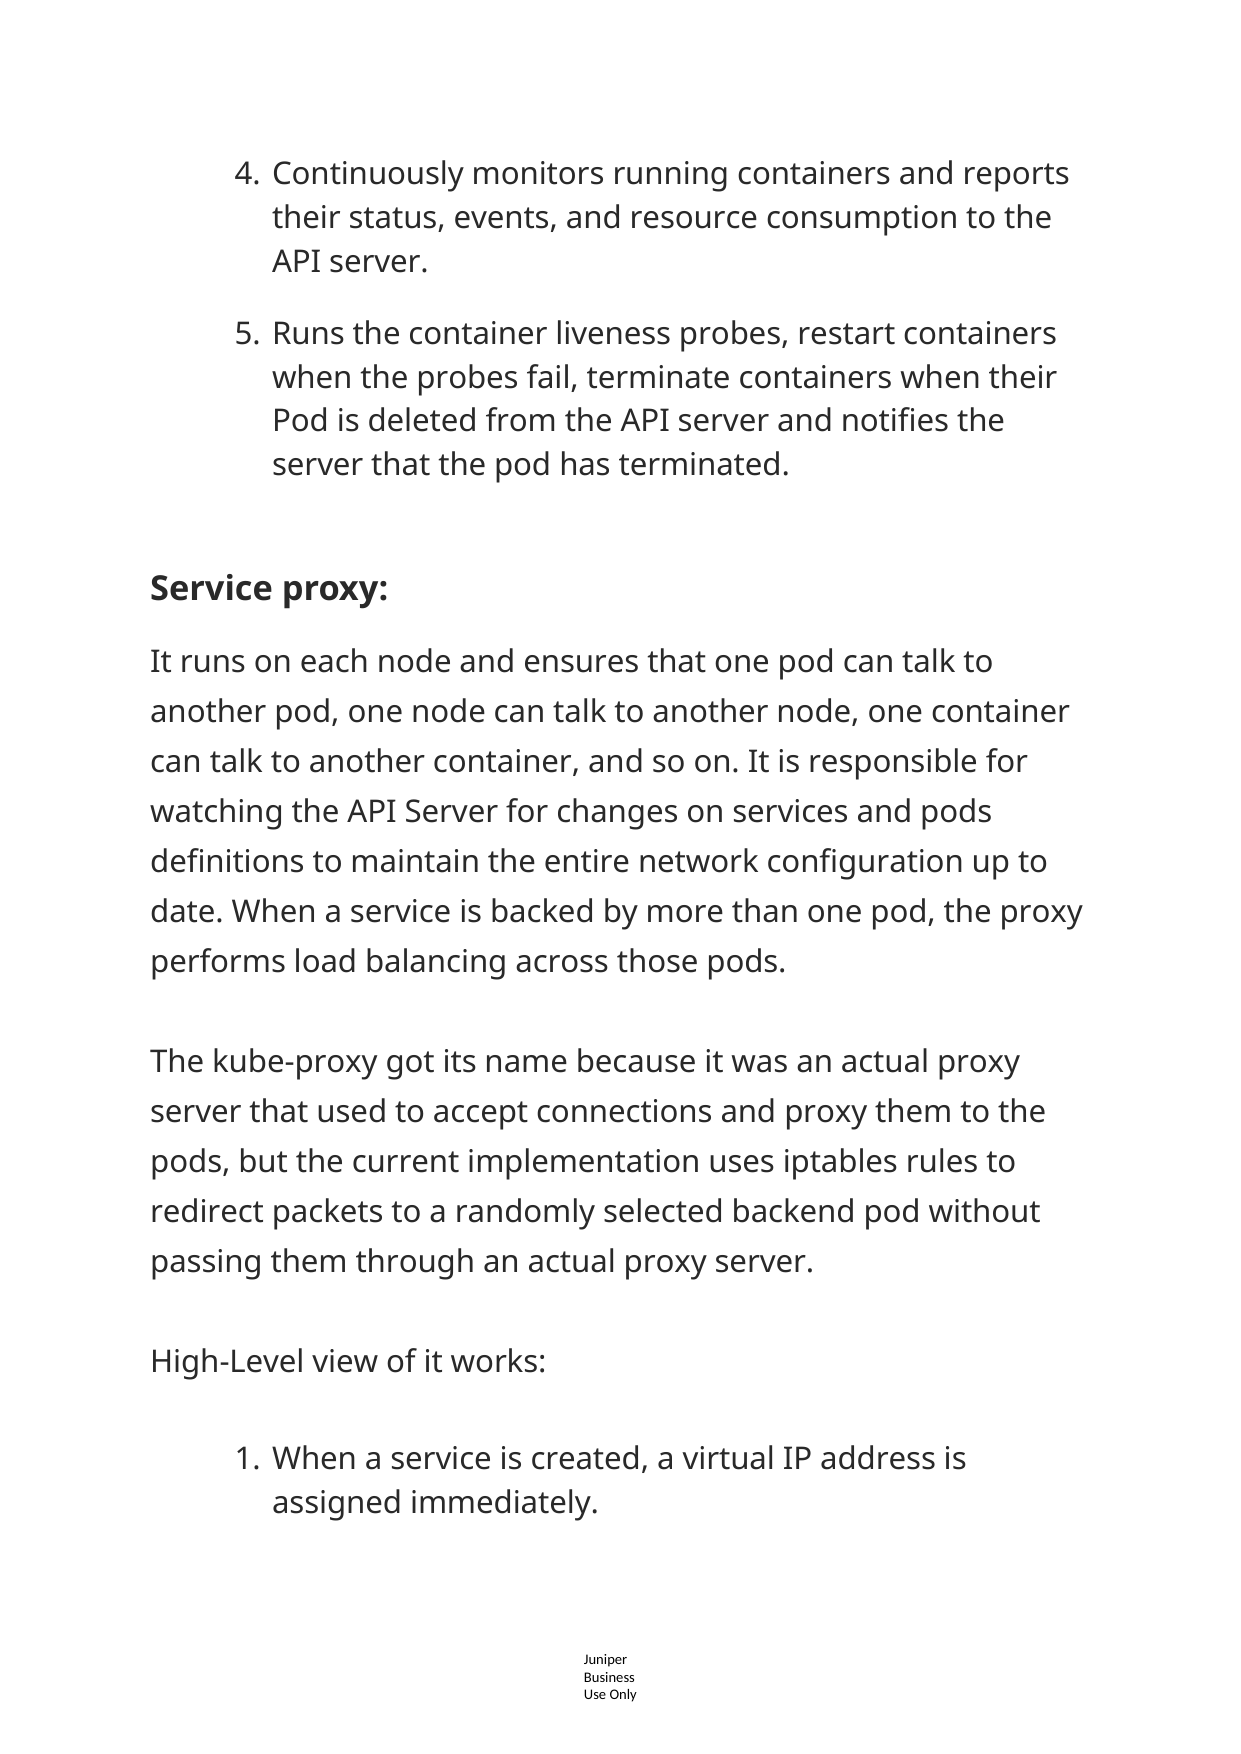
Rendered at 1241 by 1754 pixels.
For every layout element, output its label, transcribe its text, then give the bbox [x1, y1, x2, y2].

text High-Level view of it works: [150, 1332, 1090, 1382]
list When a service is created, a virtual IP address is assigned immediately. [234, 1435, 1090, 1523]
text It runs on each node and ensures that one pod can talk to another pod, one node can talk to another node, one container can talk to another container, and so on. It is responsible for watching the API Server for changes on services and pods definitions to maintain the entire network configuration up to date. When a service is backed by more than one pod, the proxy performs load balancing across those pods. [150, 632, 1090, 982]
text Service proxy: [150, 563, 1090, 610]
list Continuously monitors running containers and reports their status, events, and resource consumption to the API server. [234, 150, 1090, 281]
list Runs the container liveness probes, restart containers when the probes fail, terminate containers when their Pod is deleted from the API server and notifies the server that the pod has terminated. [234, 310, 1090, 485]
text The kube-proxy got its name because it was an actual proxy server that used to accept connections and proxy them to the pods, but the current implementation uses iptables rules to redirect packets to a randomly selected backend pod without passing them through an actual proxy server. [150, 1032, 1090, 1282]
